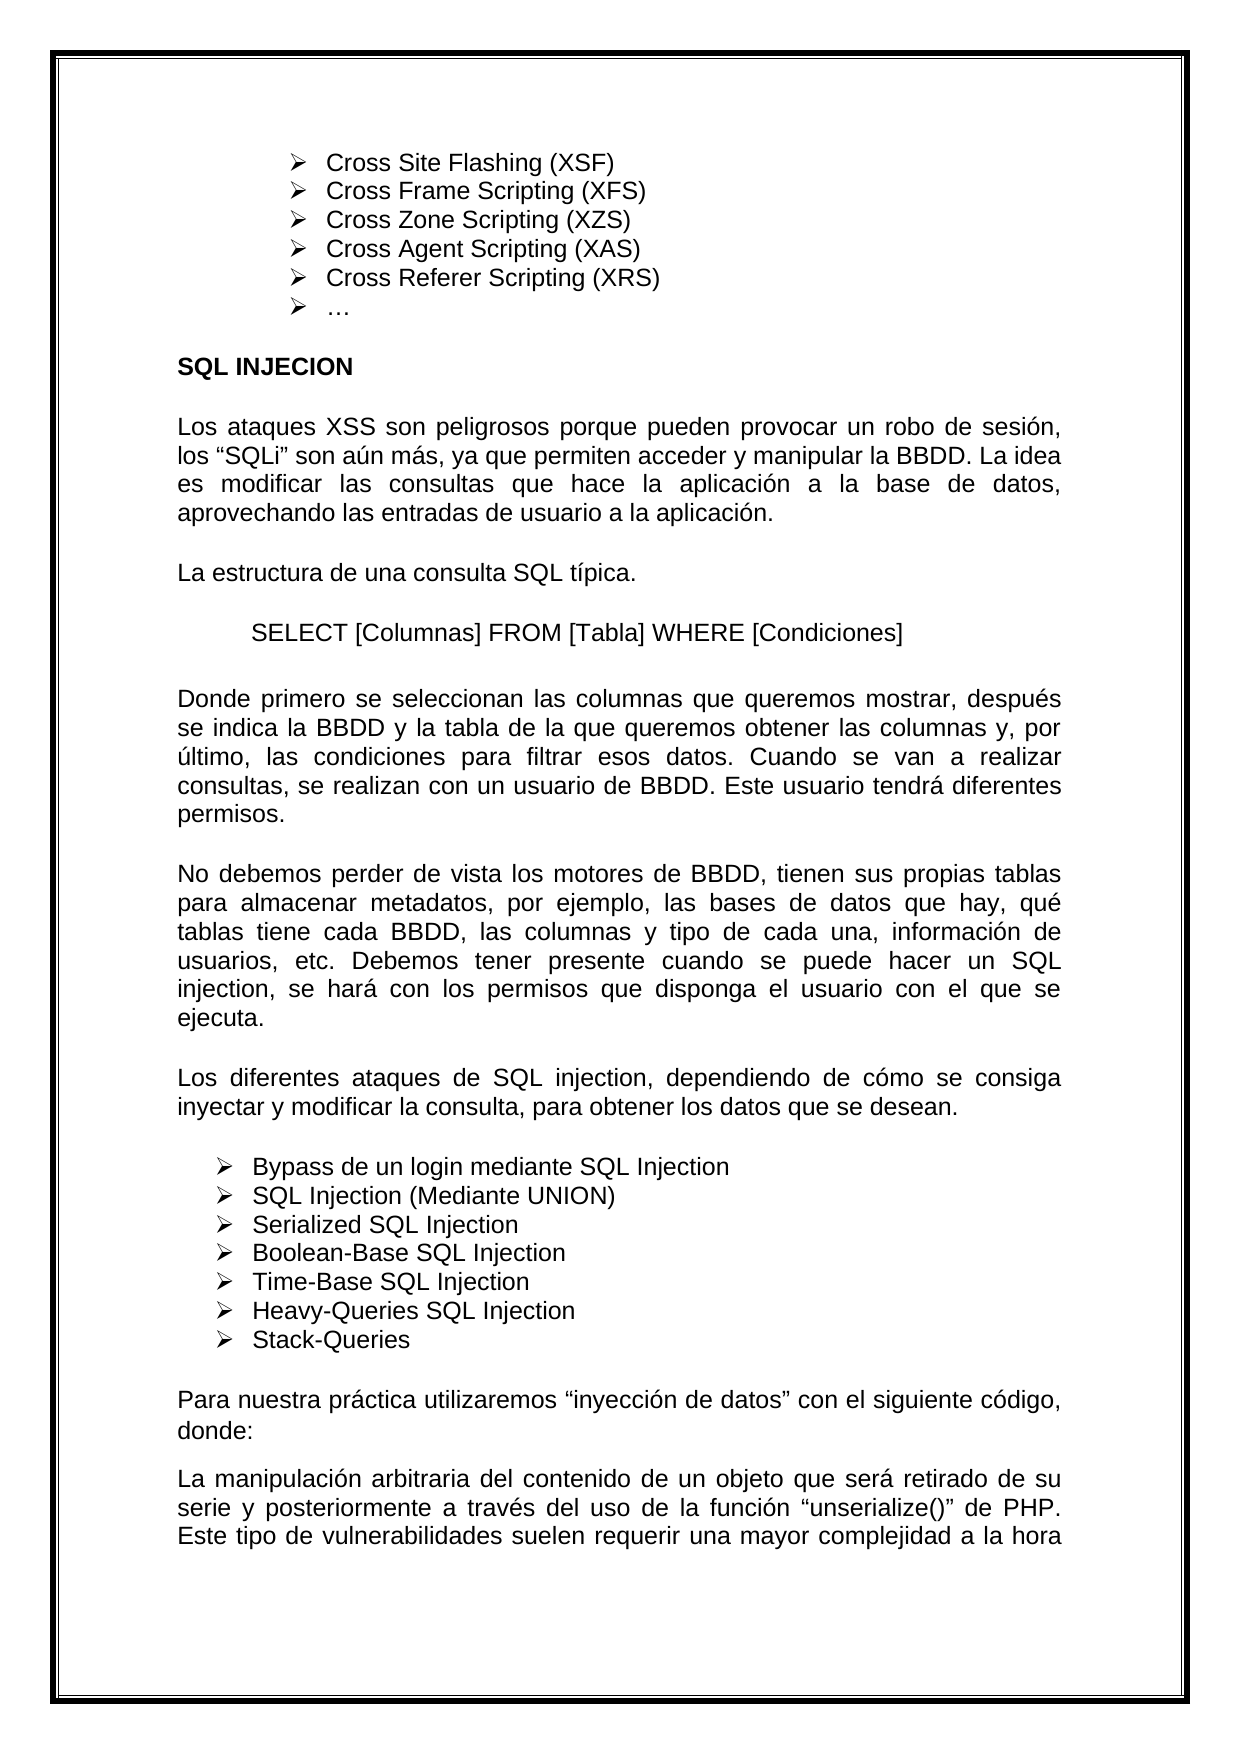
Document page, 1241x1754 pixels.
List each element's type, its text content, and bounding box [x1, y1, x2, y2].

list Cross Zone Scripting (XZS) [288, 205, 1063, 234]
list Heavy-Queries SQL Injection [214, 1296, 1063, 1325]
list SQL Injection (Mediante UNION) [214, 1181, 1063, 1209]
list … [288, 292, 1063, 321]
list Stack-Queries [214, 1325, 1063, 1354]
text SQL INJECION [177, 352, 1063, 381]
list Cross Frame Scripting (XFS) [288, 176, 1063, 205]
list Cross Agent Scripting (XAS) [288, 234, 1063, 263]
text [177, 1464, 1063, 1550]
text SELECT [Columnas] FROM [Tabla] WHERE [Condiciones] [251, 618, 1063, 647]
list Boolean-Base SQL Injection [214, 1238, 1063, 1267]
list Serialized SQL Injection [214, 1209, 1063, 1238]
text Los diferentes ataques de SQL injection, dependiendo de cómo se consiga inyectar y modificar la consulta, para obtener los datos que se desean. [177, 1063, 1063, 1121]
list Cross Site Flashing (XSF) [288, 147, 1063, 176]
text No debemos perder de vista los motores de BBDD, tienen sus propias tablas para almacenar metadatos, por ejemplo, las bases de datos que hay, qué tablas tiene cada BBDD, las columnas y tipo de cada una, información de usuarios, etc. Debemos tener presente cuando se puede hacer un SQL injection, se hará con los permisos que disponga el usuario con el que se ejecuta. [177, 859, 1063, 1032]
text Donde primero se seleccionan las columnas que queremos mostrar, después se indica la BBDD y la tabla de la que queremos obtener las columnas y, por último, las condiciones para filtrar esos datos. Cuando se van a realizar consultas, se realizan con un usuario de BBDD. Este usuario tendrá diferentes permisos. [177, 684, 1063, 828]
list Time-Base SQL Injection [214, 1267, 1063, 1296]
list Cross Referer Scripting (XRS) [288, 263, 1063, 292]
text Para nuestra práctica utilizaremos “inyección de datos” con el siguiente código, donde: [177, 1385, 1063, 1445]
list Bypass de un login mediante SQL Injection [214, 1152, 1063, 1181]
text La estructura de una consulta SQL típica. [177, 558, 1063, 587]
text Los ataques XSS son peligrosos porque pueden provocar un robo de sesión, los “SQLi” son aún más, ya que permiten acceder y manipular la BBDD. La idea es modificar las consultas que hace la aplicación a la base de datos, aprovechando las entradas de usuario a la aplicación. [177, 412, 1063, 527]
